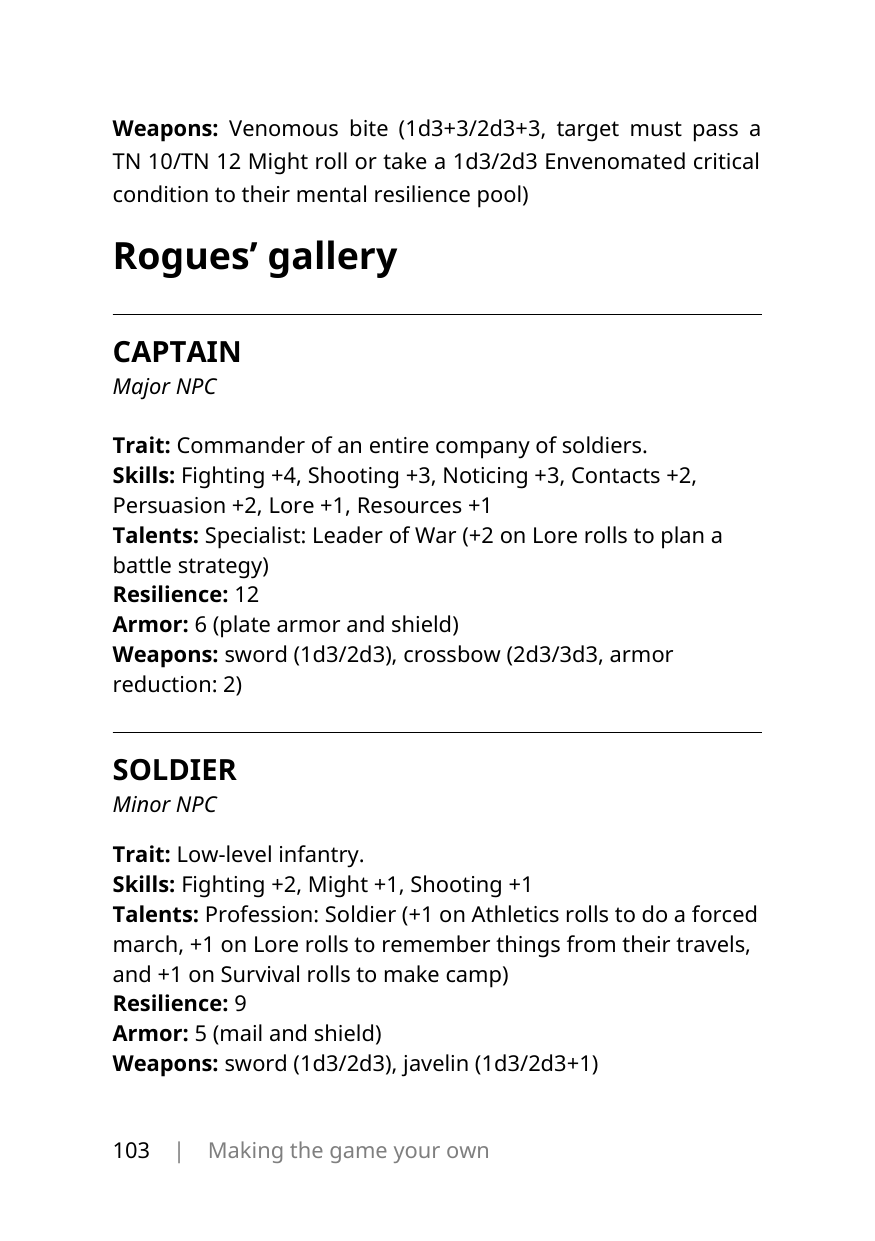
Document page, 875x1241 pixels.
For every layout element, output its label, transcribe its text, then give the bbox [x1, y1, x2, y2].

text Weapons: Venomous bite (1d3+3/2d3+3, target must pass a TN 10/TN 12 Might roll or take a 1d3/2d3 Envenomated critical condition to their mental resilience pool) [112, 112, 762, 209]
subtitle Rogues’ gallery [112, 229, 762, 280]
text Weapons: sword (1d3/2d3), crossbow (2d3/3d3, armor reduction: 2) [112, 639, 762, 699]
text Skills: Fighting +4, Shooting +3, Noticing +3, Contacts +2, Persuasion +2, Lore +1, Resources +1 [112, 460, 762, 520]
text Armor: 6 (plate armor and shield) [112, 609, 762, 639]
text Skills: Fighting +2, Might +1, Shooting +1 [112, 869, 762, 899]
text Talents: Specialist: Leader of War (+2 on Lore rolls to plan a battle strategy) [112, 520, 762, 579]
text Armor: 5 (mail and shield) [112, 1018, 762, 1048]
text Soldier [112, 733, 762, 789]
text Trait: Commander of an entire company of soldiers. [112, 431, 762, 460]
text Captain [112, 315, 762, 371]
text Resilience: 12 [112, 579, 762, 609]
text Minor NPC [112, 789, 762, 819]
text Trait: Low-level infantry. [112, 839, 762, 869]
text Resilience: 9 [112, 988, 762, 1018]
text Major NPC [112, 371, 762, 401]
text Talents: Profession: Soldier (+1 on Athletics rolls to do a forced march, +1 on Lore rolls to remember things from their travels, and +1 on Survival rolls to make camp) [112, 899, 762, 988]
text Weapons: sword (1d3/2d3), javelin (1d3/2d3+1) [112, 1048, 762, 1078]
